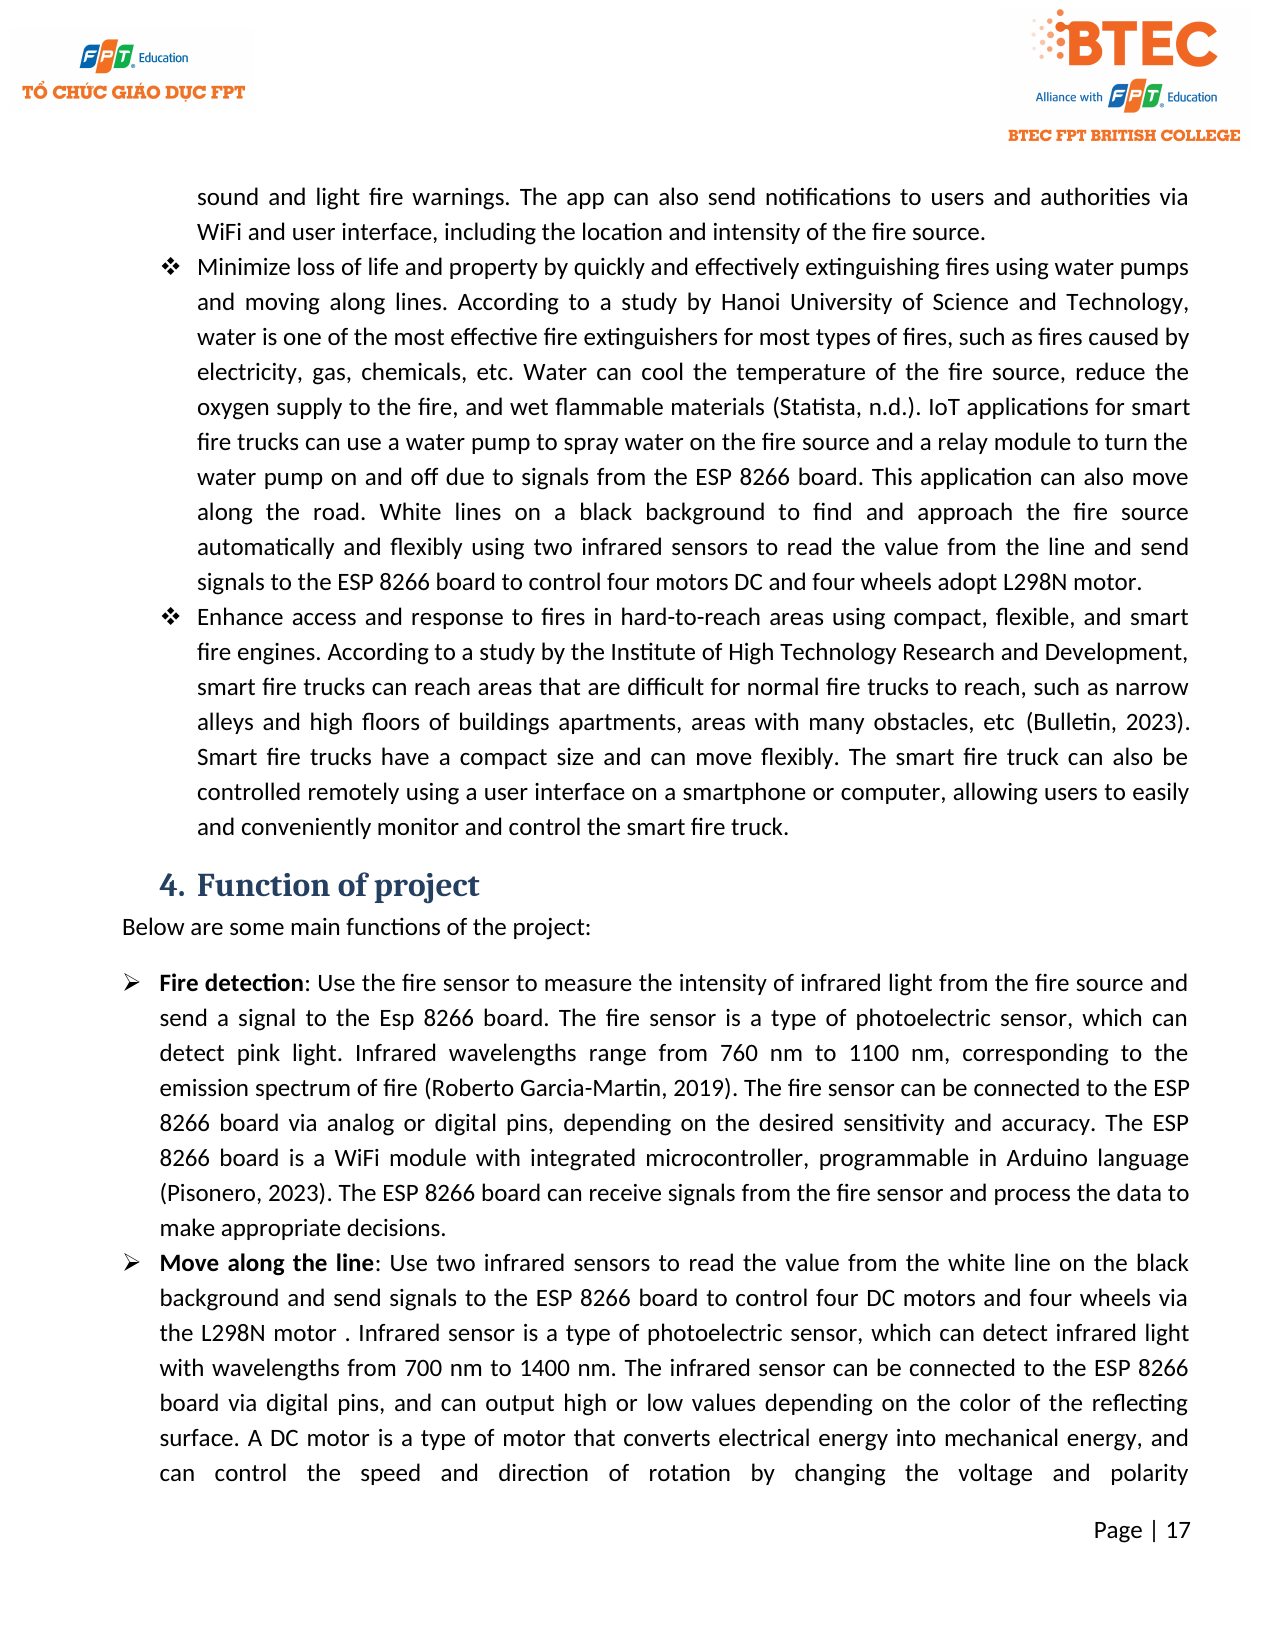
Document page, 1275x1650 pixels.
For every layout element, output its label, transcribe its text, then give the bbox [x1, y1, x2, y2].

list Fire detection: Use the fire sensor to measure the intensity of infrared light from the fire source and send a signal to the Esp 8266 board. The fire sensor is a type of photoelectric sensor, which can detect pink light. Infrared wavelengths range from 760 nm to 1100 nm, corresponding to the emission spectrum of fire. The fire sensor can be connected to the ESP 8266 board via analog or digital pins, depending on the desired sensitivity and accuracy. The ESP 8266 board is a WiFi module with integrated microcontroller, programmable in Arduino language. The ESP 8266 board can receive signals from the fire sensor and process the data to make appropriate decisions. [122, 967, 1191, 1242]
picture [10, 28, 254, 110]
list Enhance access and response to fires in hard-to-reach areas using compact, flexible, and smart fire engines. According to a study by the Institute of High Technology Research and Development, smart fire trucks can reach areas that are difficult for normal fire trucks to reach, such as narrow alleys and high floors of buildings apartments, areas with many obstacles, etc. Smart fire trucks have a compact size and can move flexibly. The smart fire truck can also be controlled remotely using a user interface on a smartphone or computer, allowing users to easily and conveniently monitor and control the smart fire truck. [159, 601, 1191, 842]
text Below are some main functions of the project: [122, 911, 1191, 941]
subtitle Function of project [159, 867, 1191, 905]
picture [998, 8, 1251, 150]
list Minimize loss of life and property by quickly and effectively extinguishing fires using water pumps and moving along lines. According to a study by Hanoi University of Science and Technology, water is one of the most effective fire extinguishers for most types of fires, such as fires caused by electricity, gas, chemicals, etc. Water can cool the temperature of the fire source, reduce the oxygen supply to the fire, and wet flammable materials. IoT applications for smart fire trucks can use a water pump to spray water on the fire source and a relay module to turn the water pump on and off due to signals from the ESP 8266 board. This application can also move along the road. White lines on a black background to find and approach the fire source automatically and flexibly using two infrared sensors to read the value from the line and send signals to the ESP 8266 board to control four motors DC and four wheels adopt L298N motor. [159, 251, 1191, 597]
